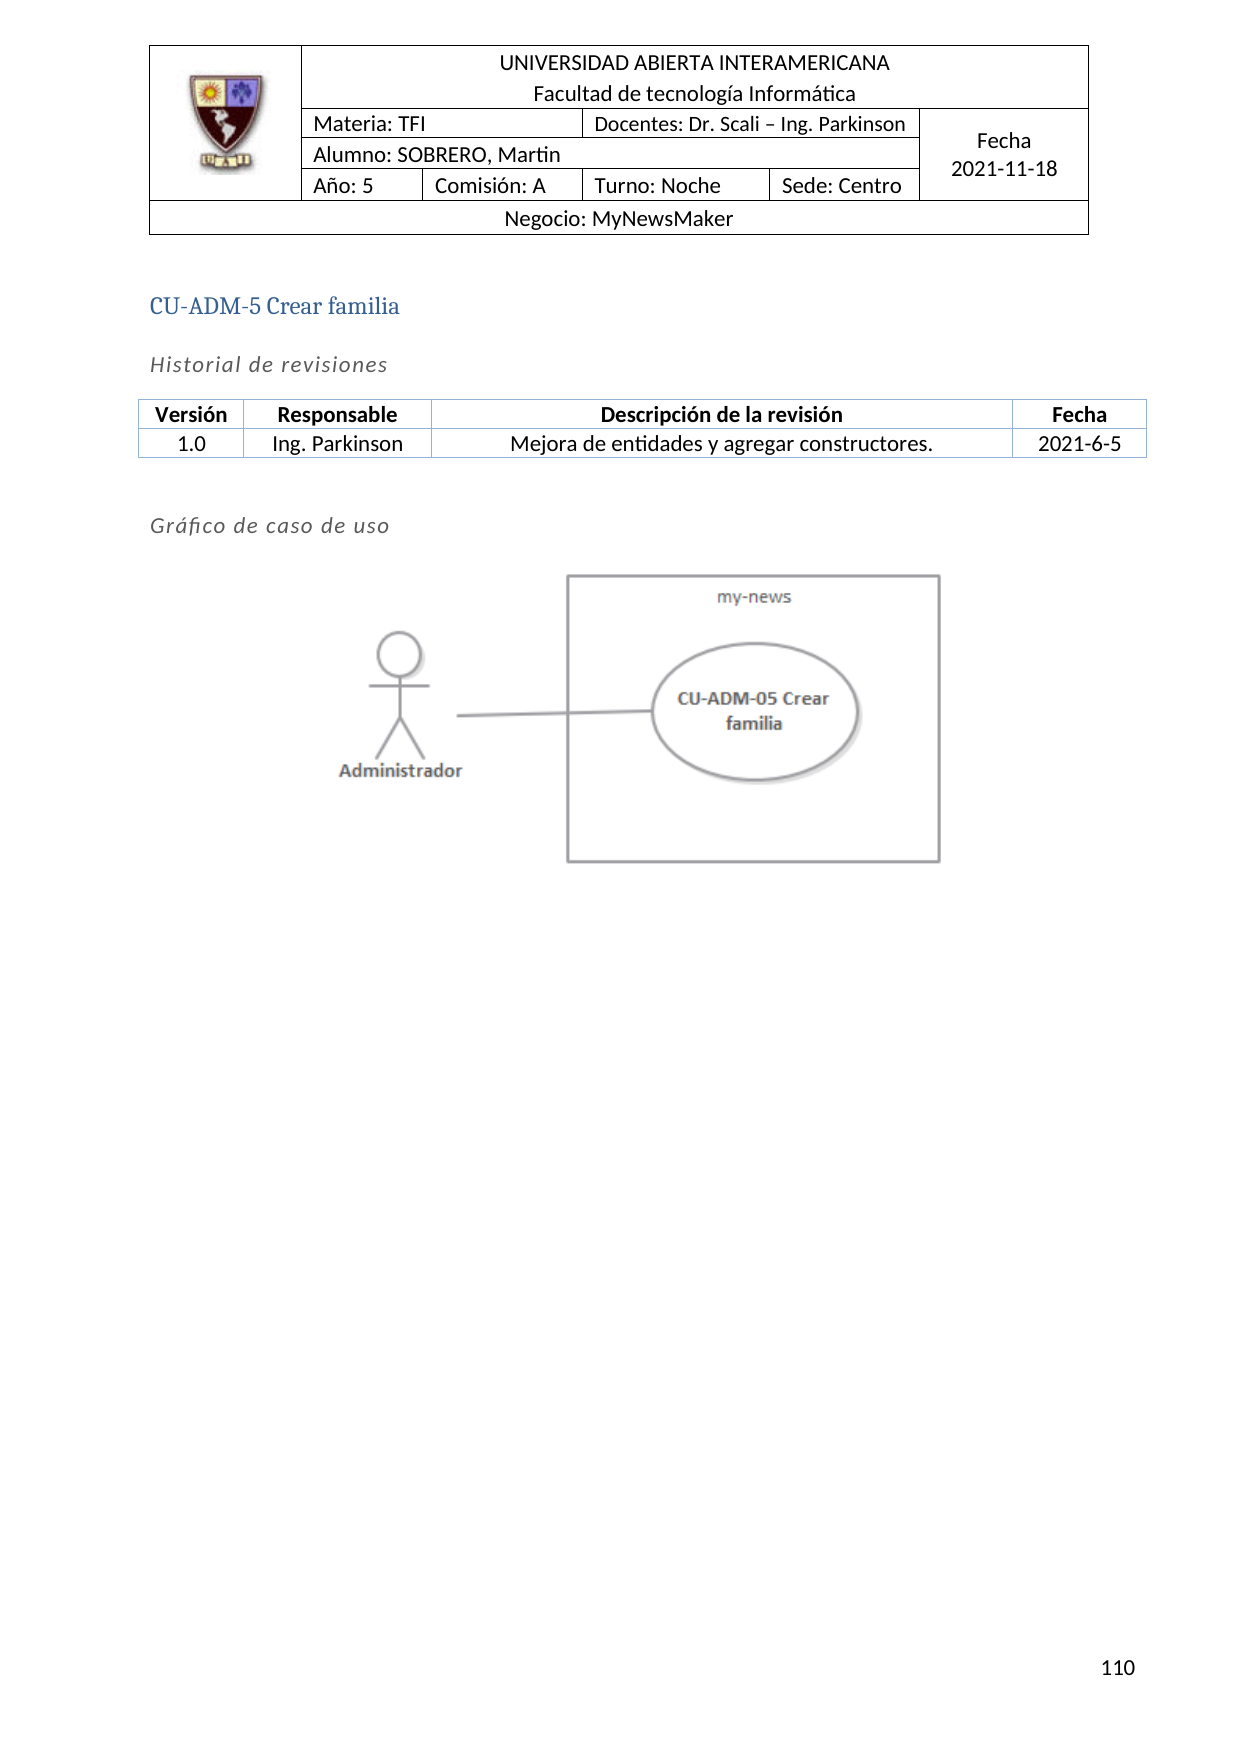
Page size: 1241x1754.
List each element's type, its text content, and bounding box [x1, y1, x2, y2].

table_header Descripción de la revisión [432, 400, 1012, 428]
table_cell 1.0 [139, 429, 243, 457]
subtitle CU-ADM-5 Crear familia [150, 292, 1135, 321]
table_cell Ing. Parkinson [244, 429, 431, 457]
picture [175, 67, 276, 180]
table_cell Mejora de entidades y agregar constructores. [432, 429, 1012, 457]
subtitle Gráfico de caso de uso [150, 511, 1135, 539]
picture [333, 559, 952, 873]
table_cell 2021-6-5 [1013, 429, 1146, 457]
table_header Fecha [1013, 400, 1146, 428]
table_header Versión [139, 400, 243, 428]
table_header Responsable [244, 400, 431, 428]
subtitle Historial de revisiones [150, 350, 1135, 378]
